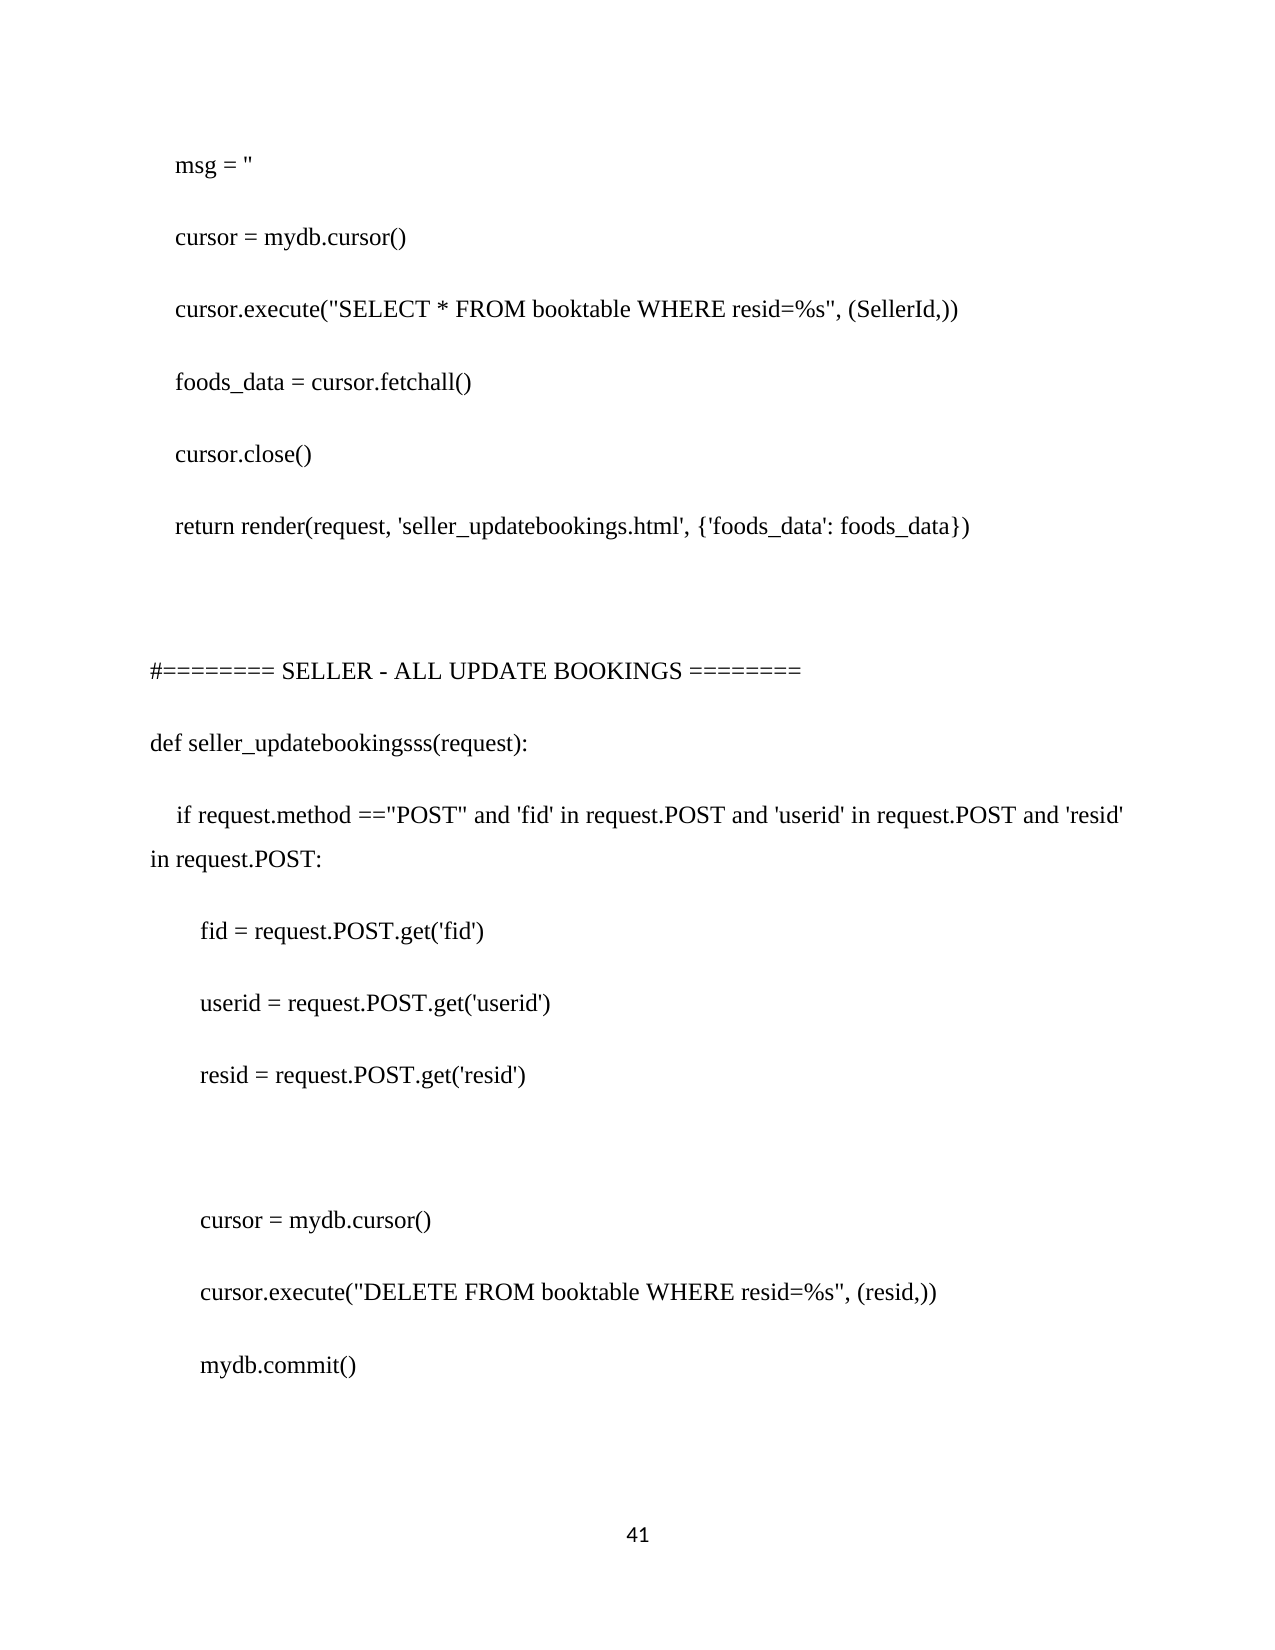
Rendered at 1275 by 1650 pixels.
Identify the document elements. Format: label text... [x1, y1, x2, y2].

text resid = request.POST.get('resid') [150, 1061, 1125, 1089]
text def seller_updatebookingsss(request): [150, 728, 1125, 757]
text userid = request.POST.get('userid') [150, 988, 1125, 1017]
text cursor.close() [150, 439, 1125, 468]
text fid = request.POST.get('fid') [150, 916, 1125, 945]
text mydb.commit() [150, 1350, 1125, 1378]
text cursor.execute("SELECT * FROM booktable WHERE resid=%s", (SellerId,)) [150, 294, 1125, 323]
text msg = '' [150, 150, 1125, 179]
text cursor = mydb.cursor() [150, 1205, 1125, 1234]
text foods_data = cursor.fetchall() [150, 367, 1125, 396]
text if request.method =="POST" and 'fid' in request.POST and 'userid' in request.POST and 'resid' in request.POST: [150, 801, 1125, 872]
text return render(request, 'seller_updatebookings.html', {'foods_data': foods_data}) [150, 511, 1125, 540]
text #======== SELLER - ALL UPDATE BOOKINGS ======== [150, 656, 1125, 685]
text cursor.execute("DELETE FROM booktable WHERE resid=%s", (resid,)) [150, 1277, 1125, 1306]
text cursor = mydb.cursor() [150, 222, 1125, 251]
